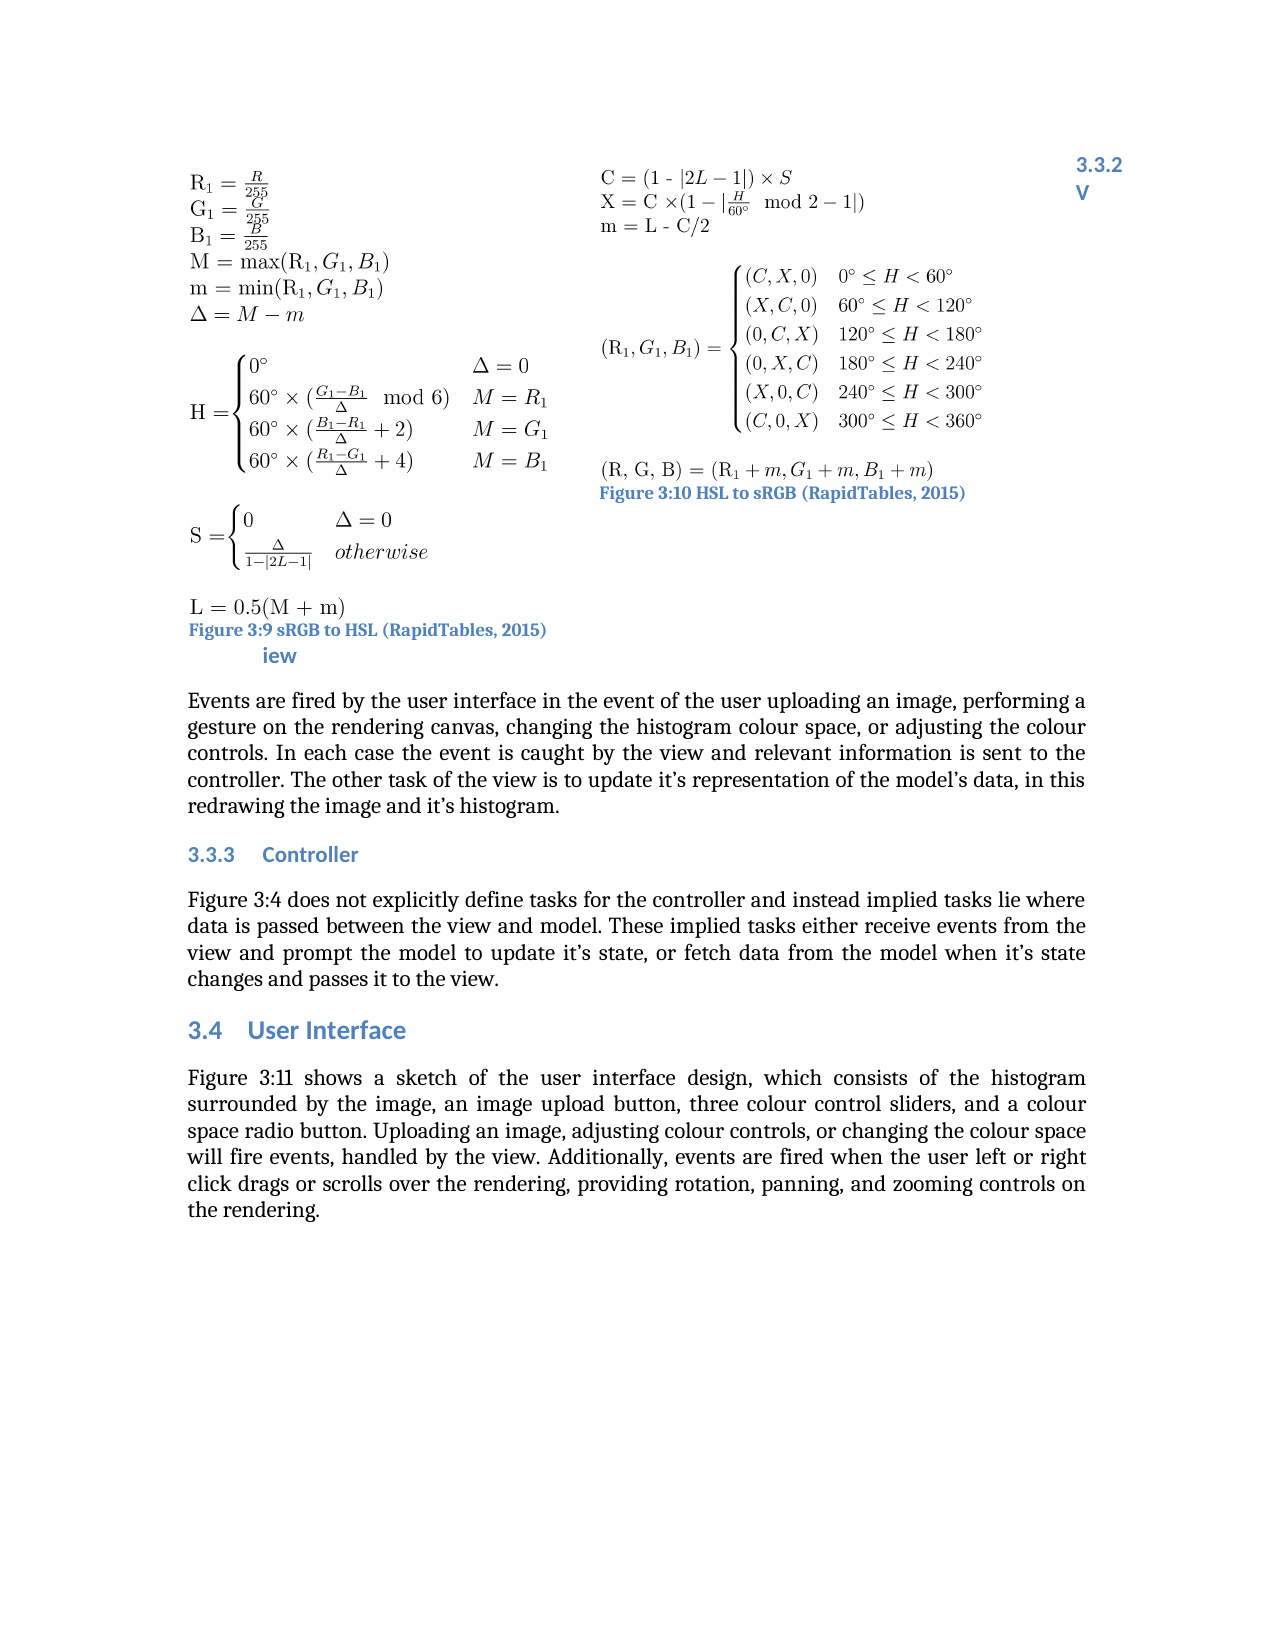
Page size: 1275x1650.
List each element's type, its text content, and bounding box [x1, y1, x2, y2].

picture [599, 168, 984, 483]
subtitle Controller [187, 840, 1087, 868]
subtitle User Interface [187, 1013, 1087, 1046]
picture [188, 168, 548, 620]
table_header Figure : HSL to sRGB [588, 150, 1057, 641]
table_header Figure : sRGB to HSL [177, 150, 588, 641]
text Events are fired by the user interface in the event of the user uploading an image, performing a gesture on the rendering canvas, changing the histogram colour space, or adjusting the colour controls. In each case the event is caught by the view and relevant information is sent to the controller. The other task of the view is to update it’s representation of the model’s data, in this redrawing the image and it’s histogram. [187, 687, 1087, 819]
